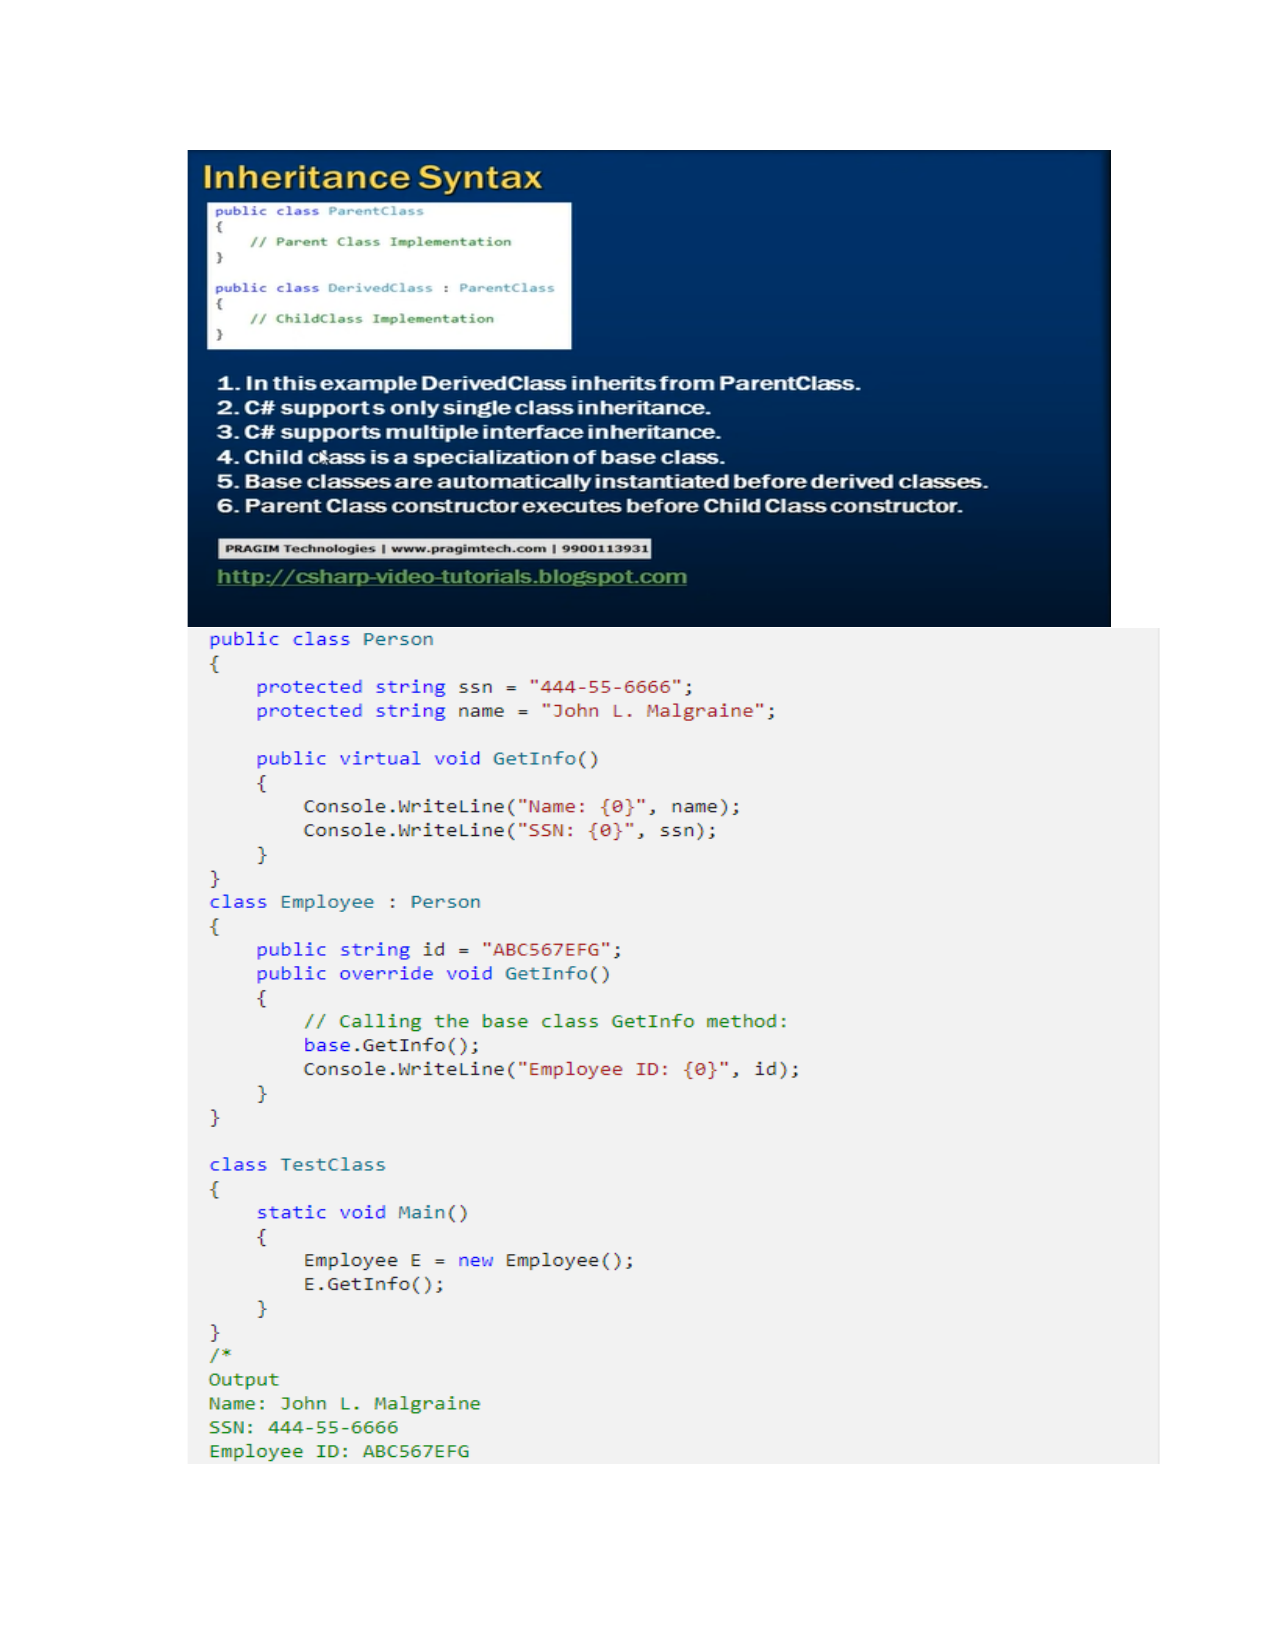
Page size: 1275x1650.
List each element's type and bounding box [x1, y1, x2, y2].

picture [187, 628, 1163, 1464]
picture [187, 150, 1111, 627]
